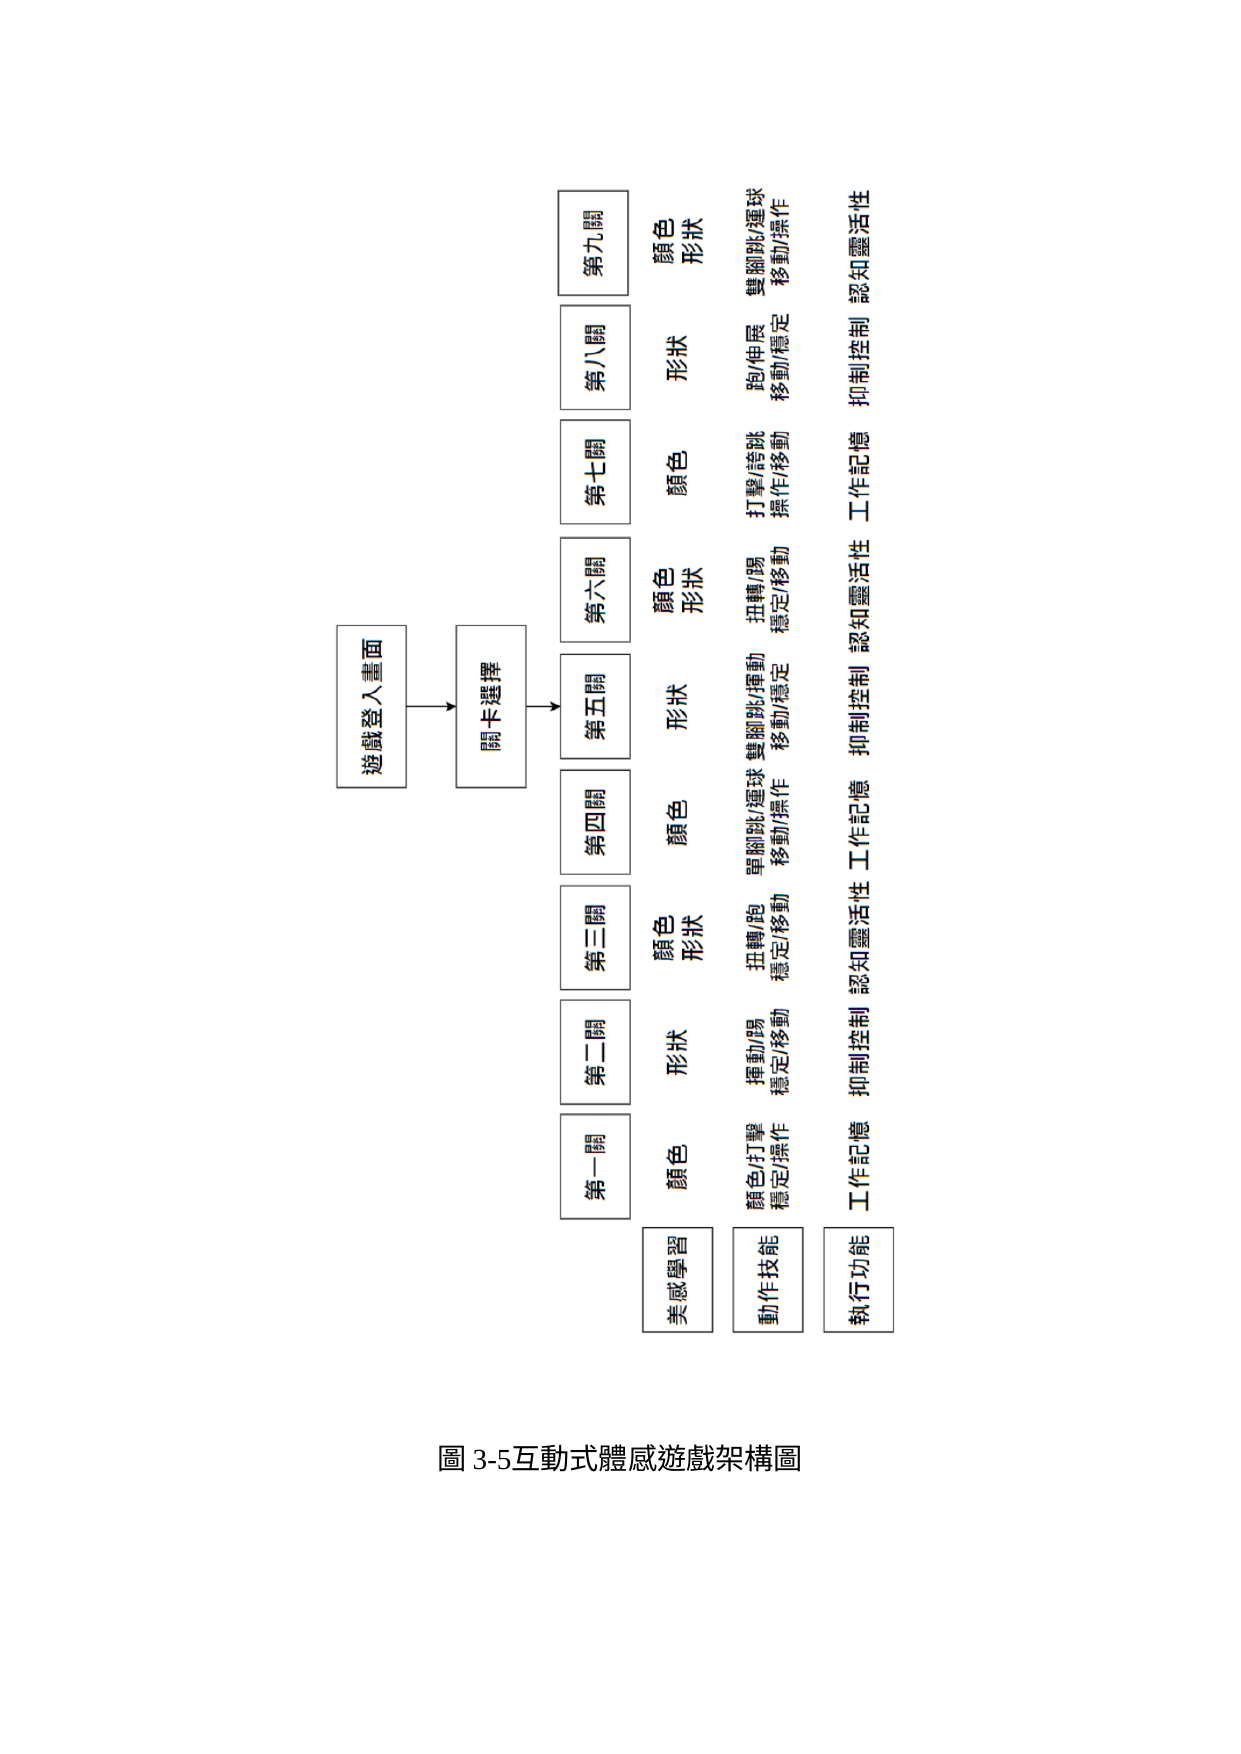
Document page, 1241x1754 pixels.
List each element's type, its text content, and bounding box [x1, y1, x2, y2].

picture [321, 168, 922, 1367]
